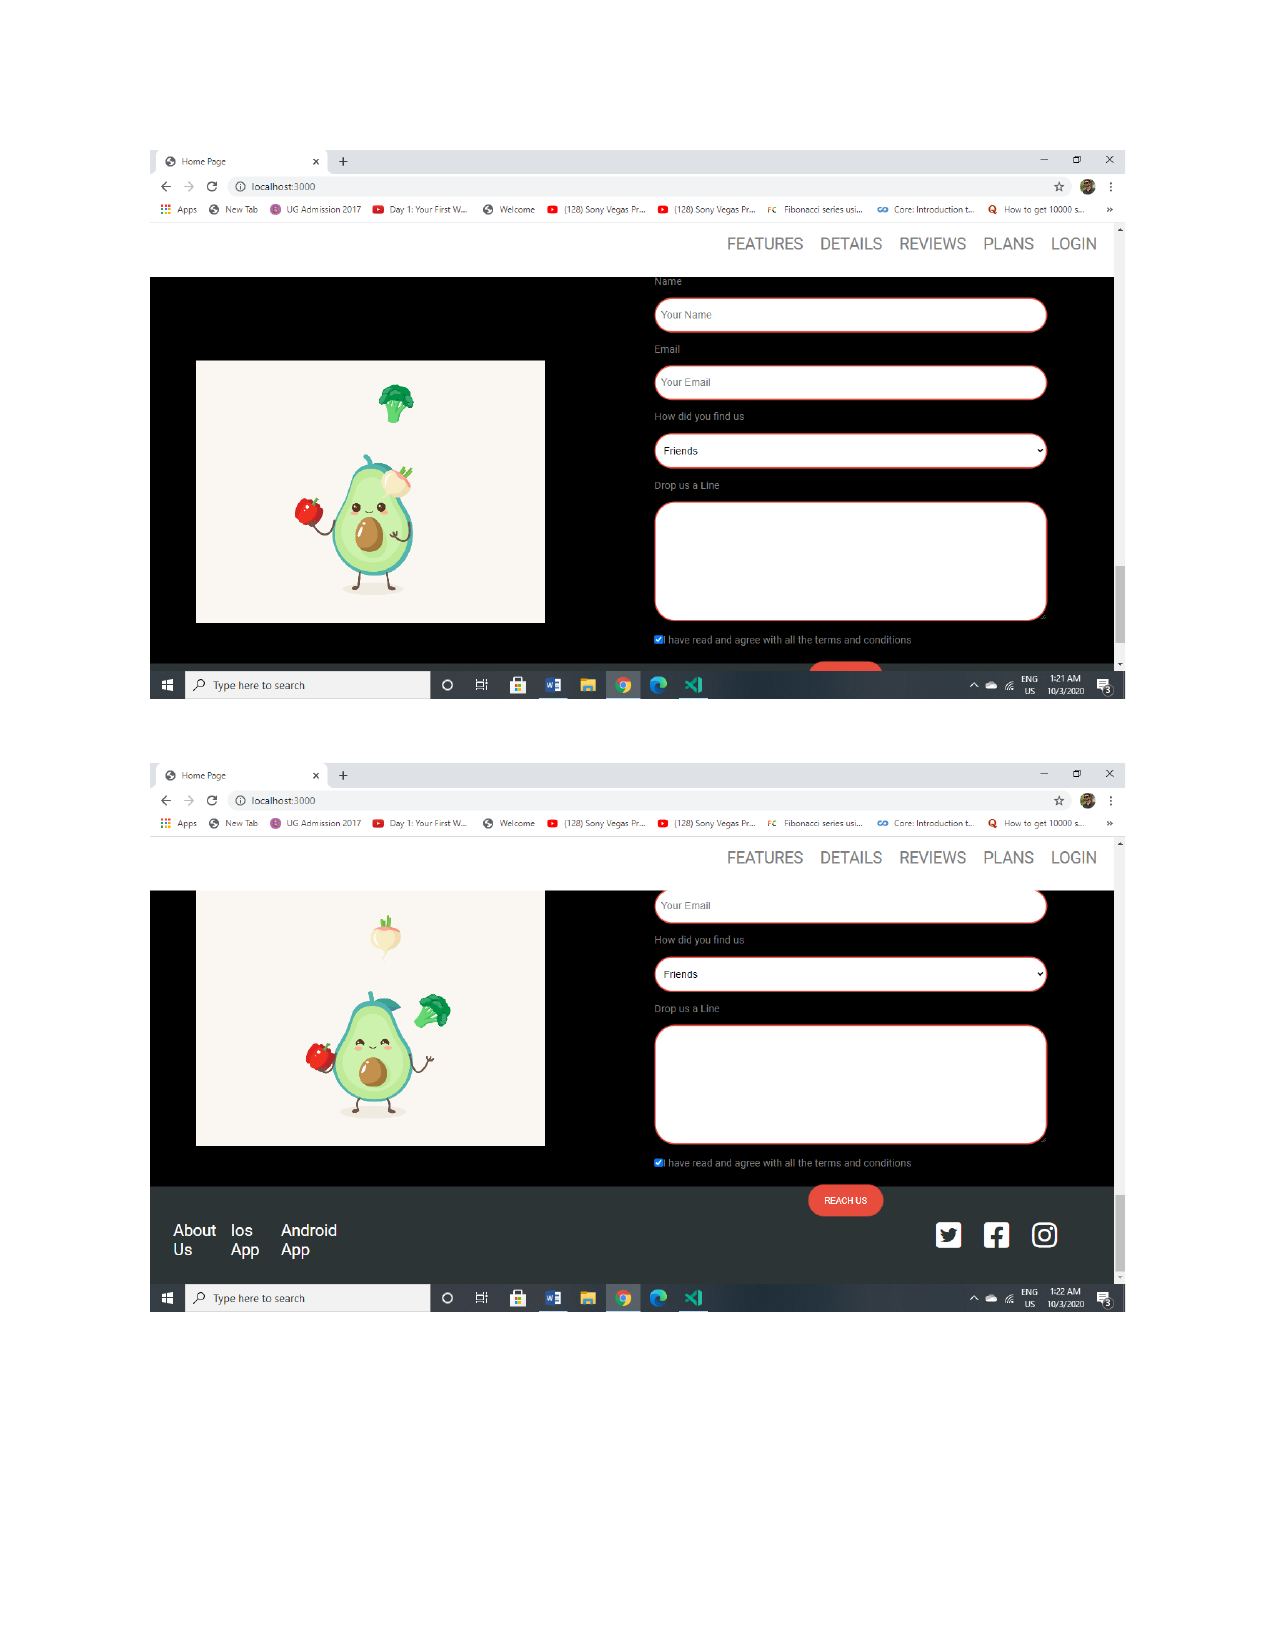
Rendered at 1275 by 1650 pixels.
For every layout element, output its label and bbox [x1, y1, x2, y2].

picture [150, 150, 1125, 699]
picture [150, 763, 1125, 1312]
